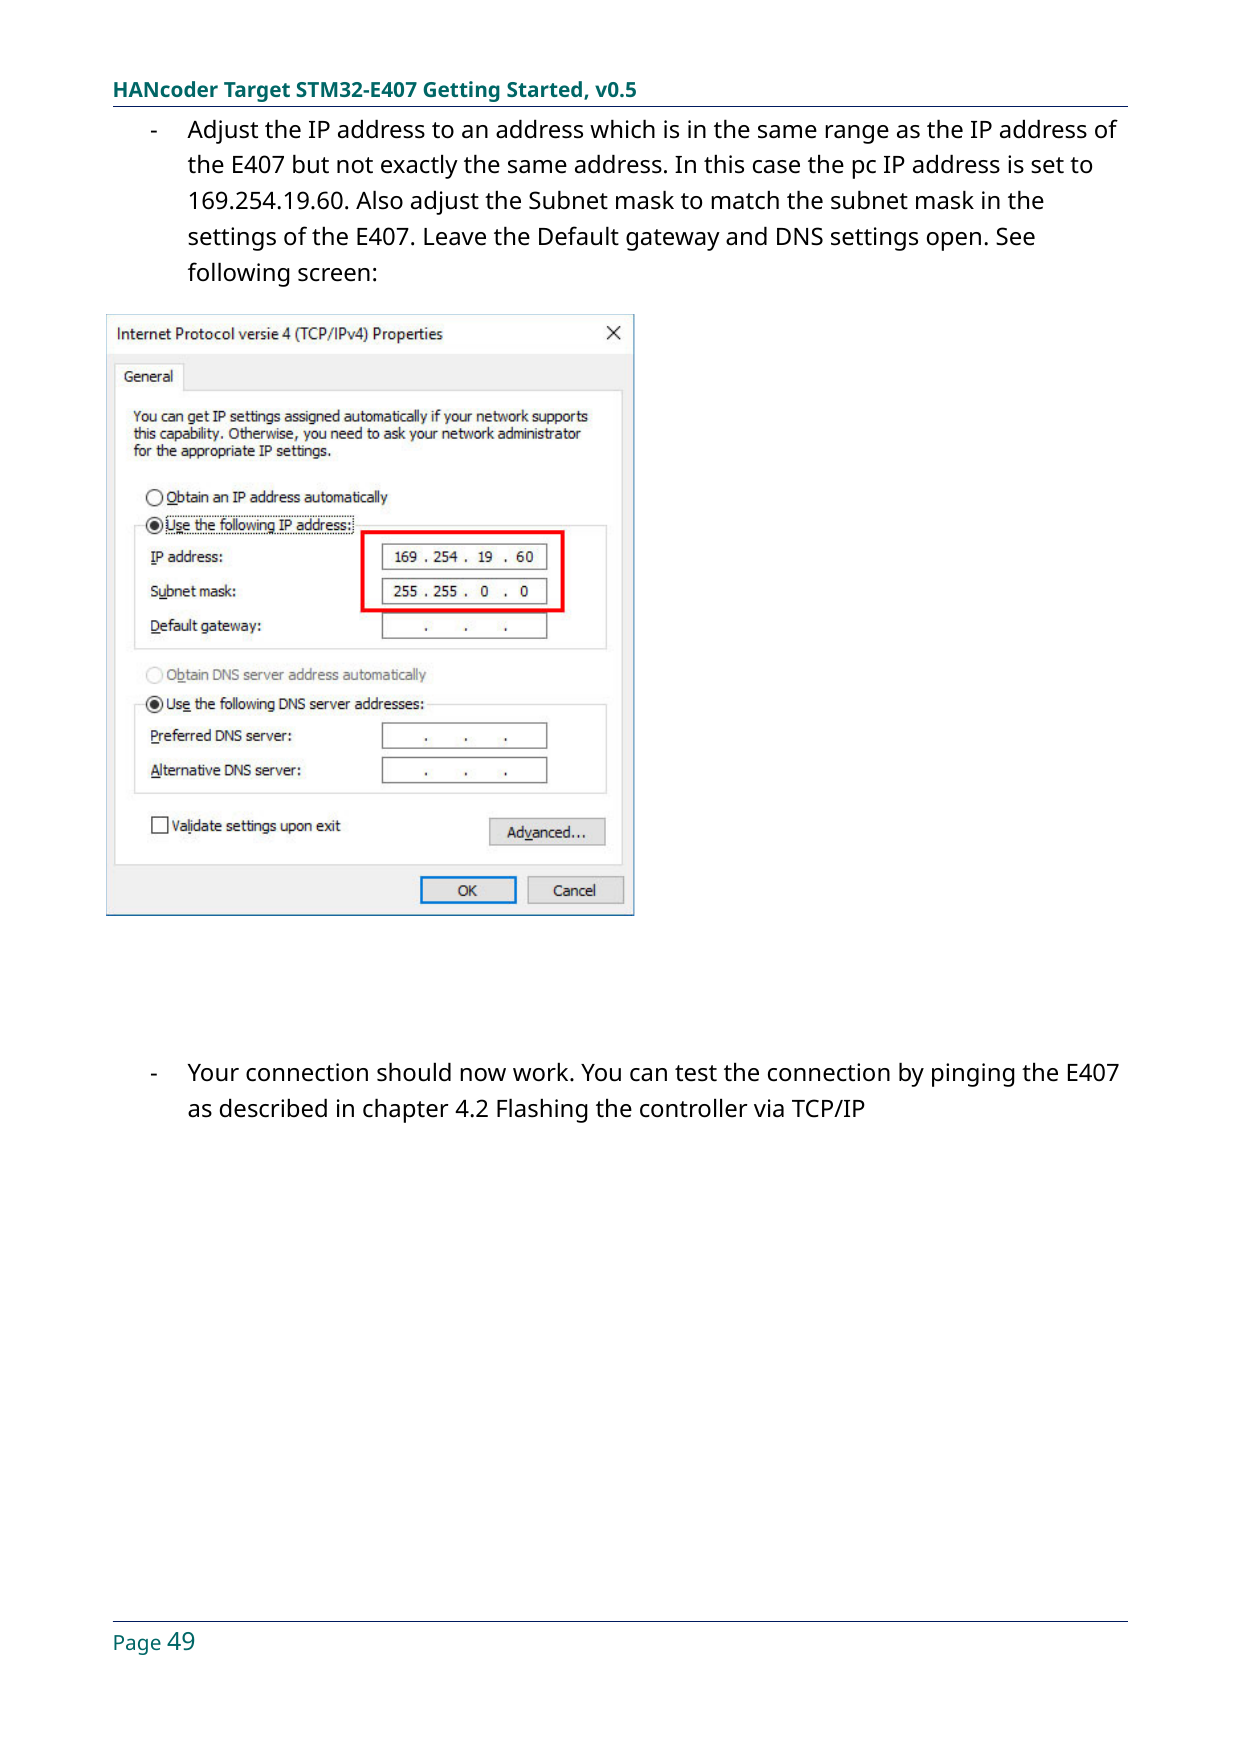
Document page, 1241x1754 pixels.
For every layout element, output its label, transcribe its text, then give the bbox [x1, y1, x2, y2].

picture [106, 314, 635, 916]
list Your connection should now work. You can test the connection by pinging the E407 as described in chapter 4.2 Flashing the controller via TCP/IP [150, 1056, 1128, 1124]
list Adjust the IP address to an address which is in the same range as the IP address of the E407 but not exactly the same address. In this case the pc IP address is set to 169.254.19.60. Also adjust the Subnet mask to match the subnet mask in the settings of the E407. Leave the Default gateway and DNS settings open. See following screen: [150, 112, 1128, 288]
